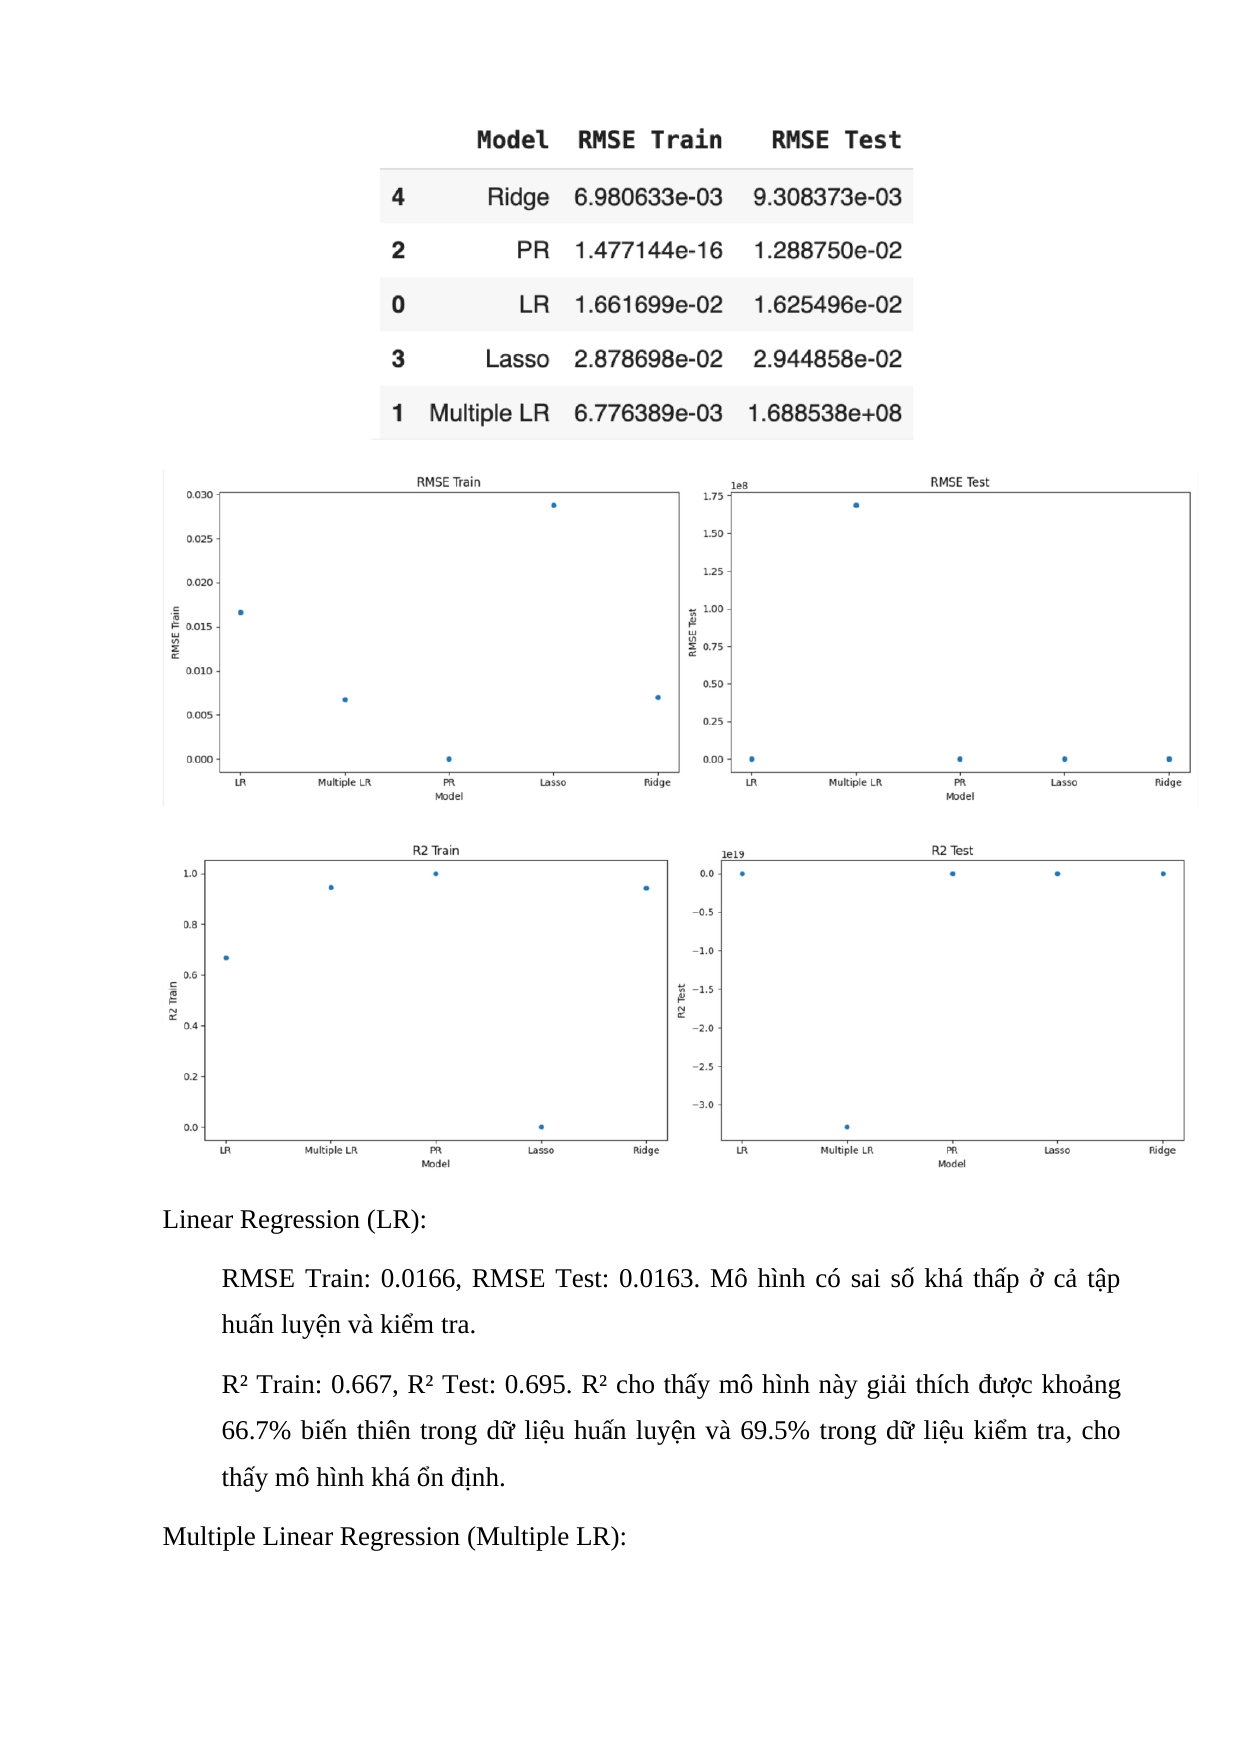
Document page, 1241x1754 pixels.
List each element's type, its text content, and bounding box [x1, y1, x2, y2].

text R² Train: 0.667, R² Test: 0.695. R² cho thấy mô hình này giải thích được khoảng 66.7% biến thiên trong dữ liệu huấn luyện và 69.5% trong dữ liệu kiểm tra, cho thấy mô hình khá ổn định. [221, 1368, 1122, 1492]
picture [371, 118, 914, 440]
picture [162, 469, 1198, 807]
text RMSE Train: 0.0166, RMSE Test: 0.0163. Mô hình có sai số khá thấp ở cả tập huấn luyện và kiểm tra. [221, 1262, 1122, 1340]
picture [162, 836, 1192, 1174]
text Multiple Linear Regression (Multiple LR): [162, 1520, 1122, 1551]
text Linear Regression (LR): [162, 1203, 1122, 1234]
